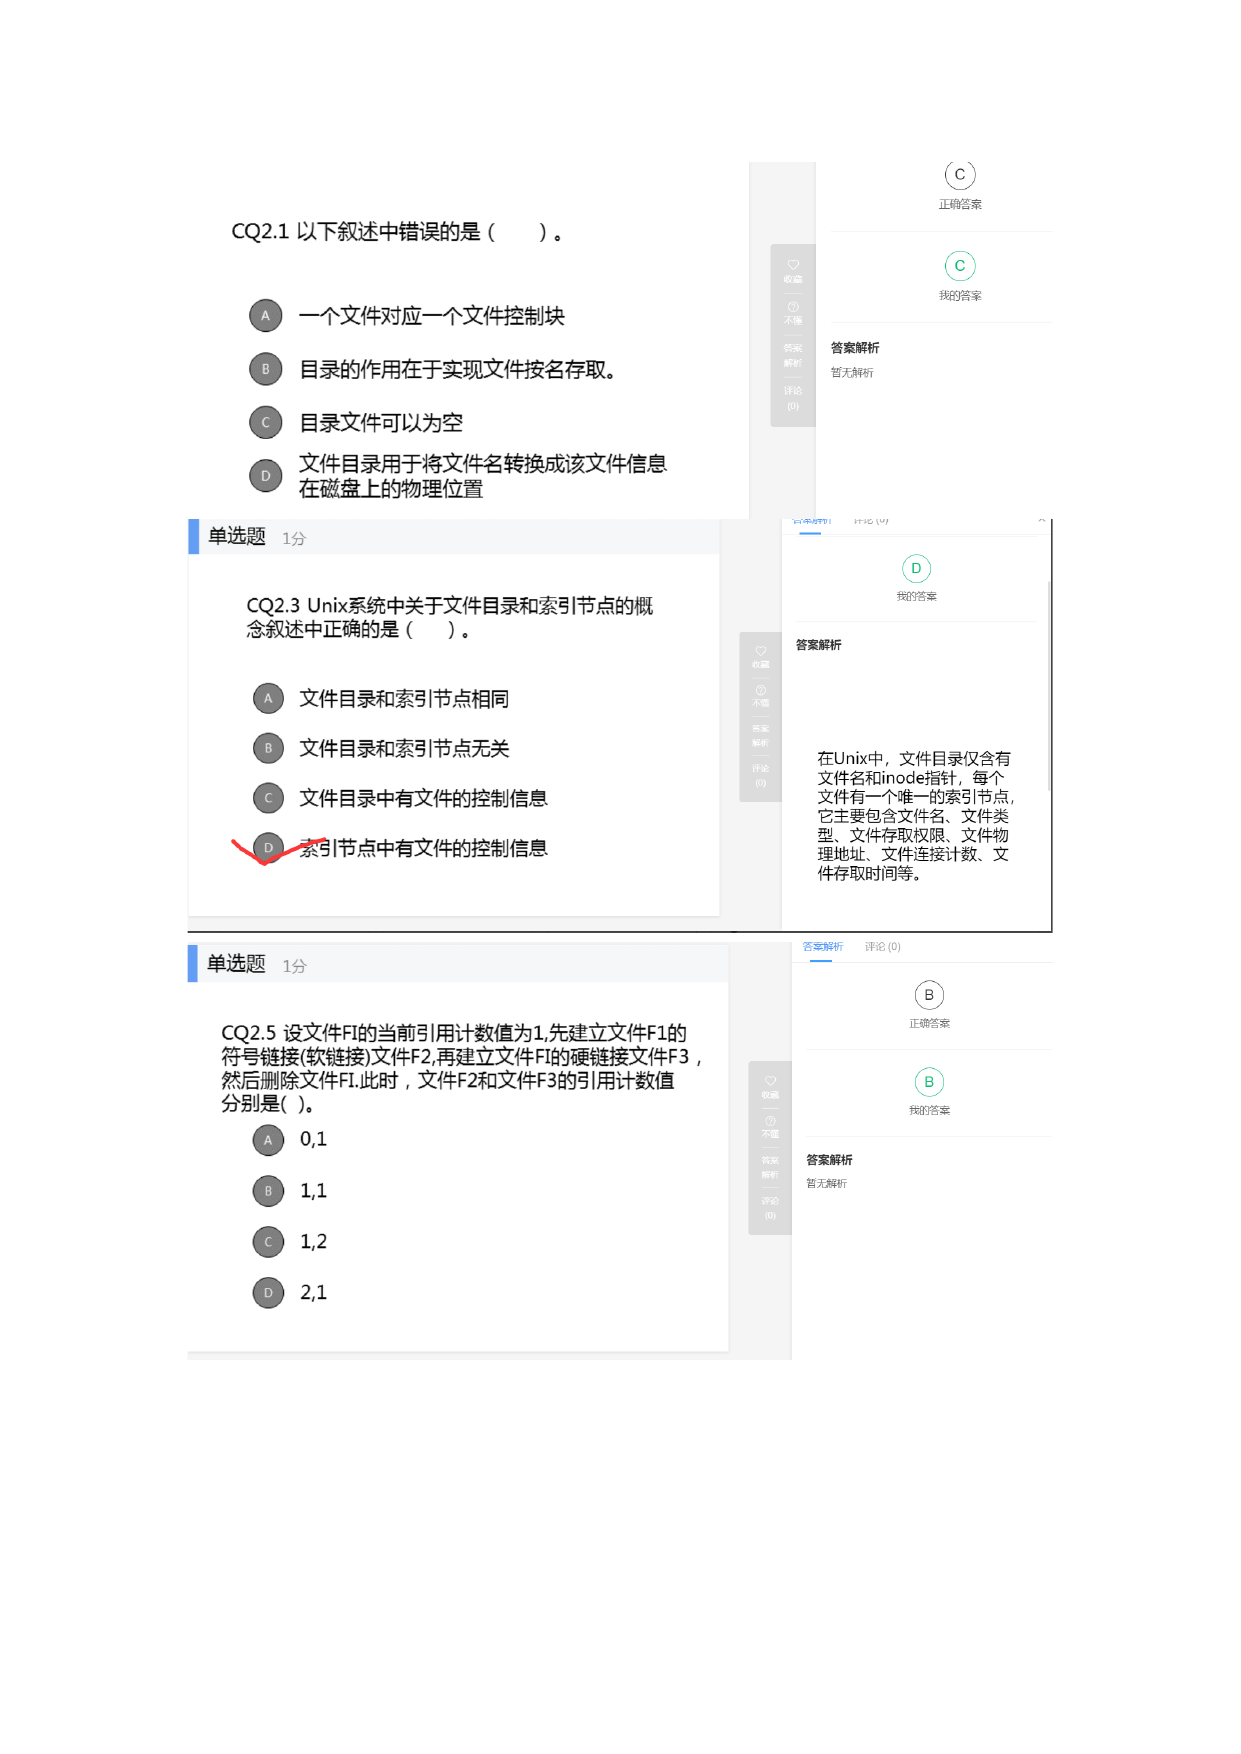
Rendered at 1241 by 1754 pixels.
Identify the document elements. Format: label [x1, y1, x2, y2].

picture [187, 162, 1053, 933]
picture [187, 942, 1053, 1360]
